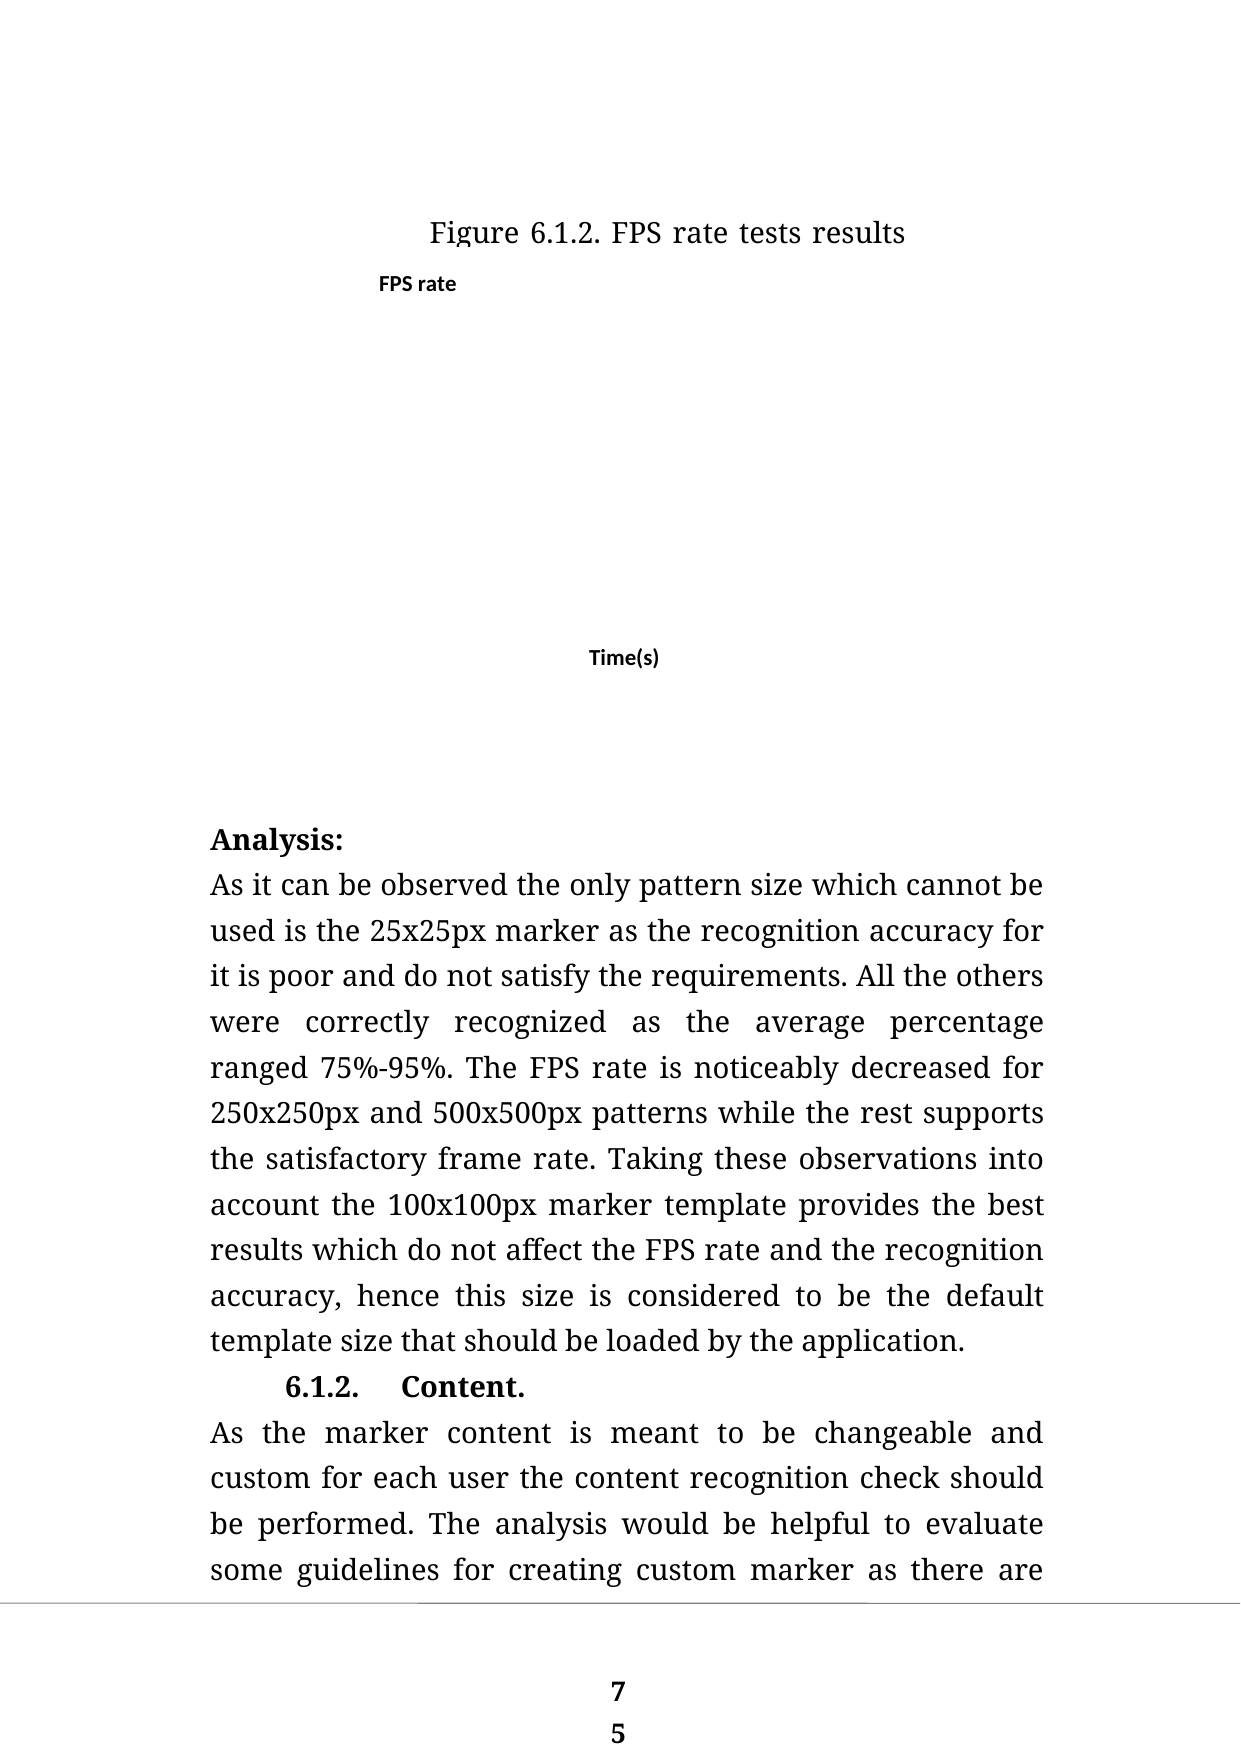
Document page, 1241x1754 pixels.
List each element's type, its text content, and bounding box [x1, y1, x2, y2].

text As it can be observed the only pattern size which cannot be used is the 25x25px marker as the recognition accuracy for it is poor and do not satisfy the requirements. All the others were correctly recognized as the average percentage ranged 75%-95%. The FPS rate is noticeably decreased for 250x250px and 500x500px patterns while the rest supports the satisfactory frame rate. Taking these observations into account the 100x100px marker template provides the best results which do not affect the FPS rate and the recognition accuracy, hence this size is considered to be the default template size that should be loaded by the application. [210, 864, 1045, 1360]
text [210, 1412, 1045, 1588]
text Analysis: [210, 819, 1045, 858]
list Content. [255, 1366, 1045, 1406]
